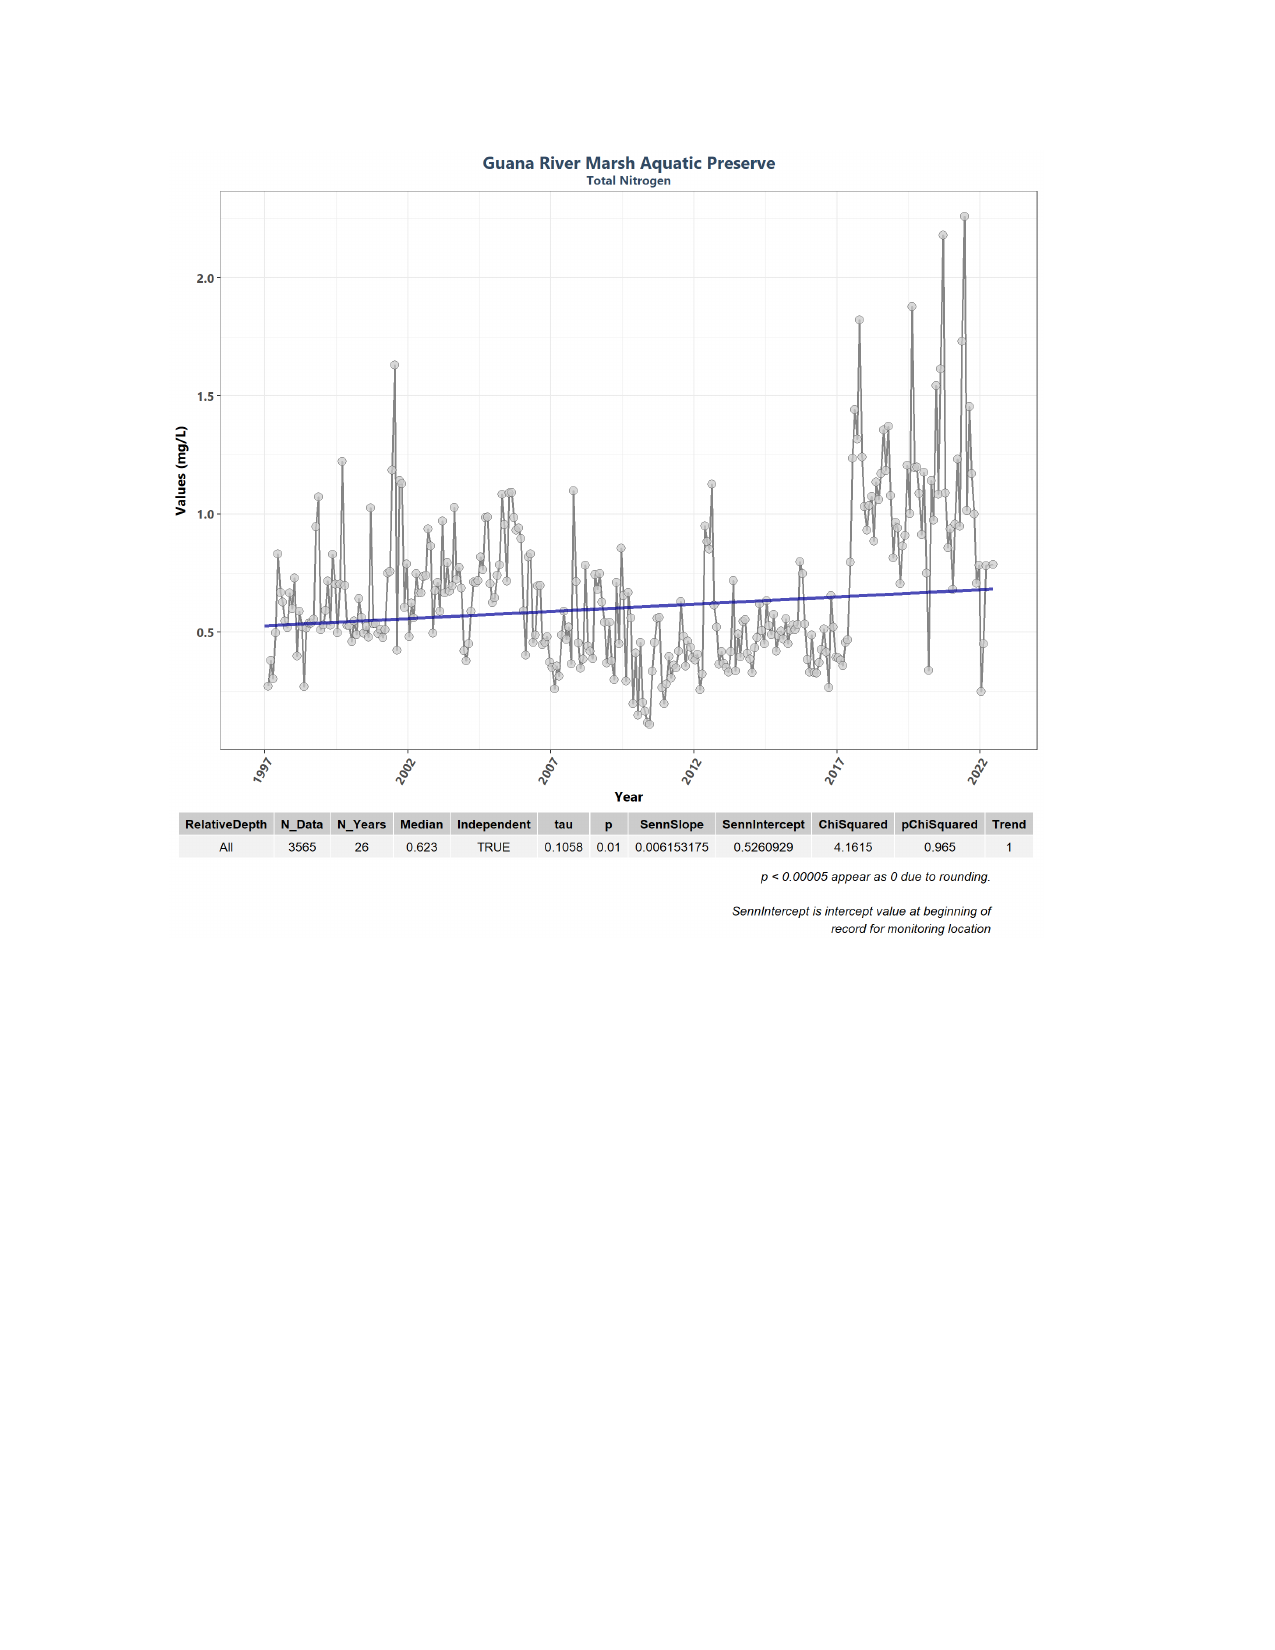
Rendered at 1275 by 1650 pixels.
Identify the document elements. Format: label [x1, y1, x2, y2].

picture [168, 150, 1044, 938]
